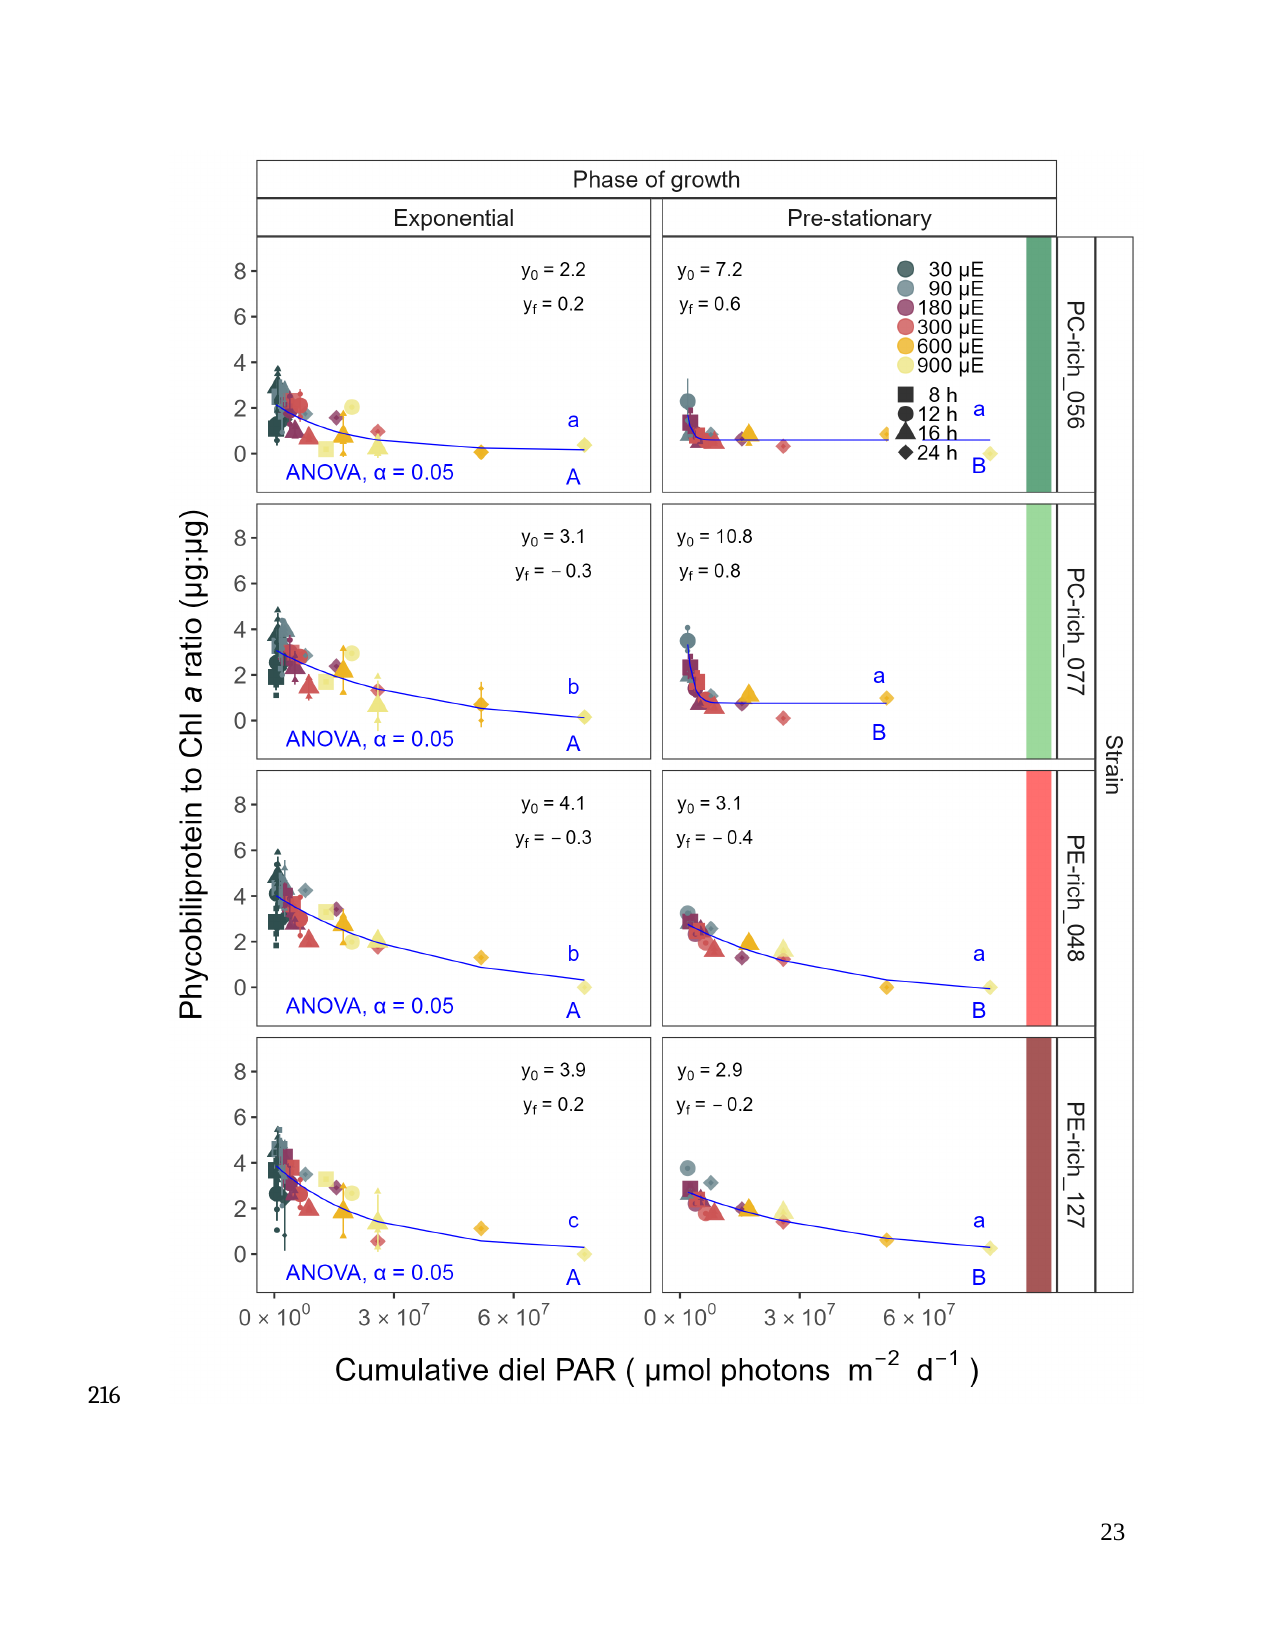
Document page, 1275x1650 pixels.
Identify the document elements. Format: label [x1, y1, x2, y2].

picture [168, 150, 1144, 1404]
